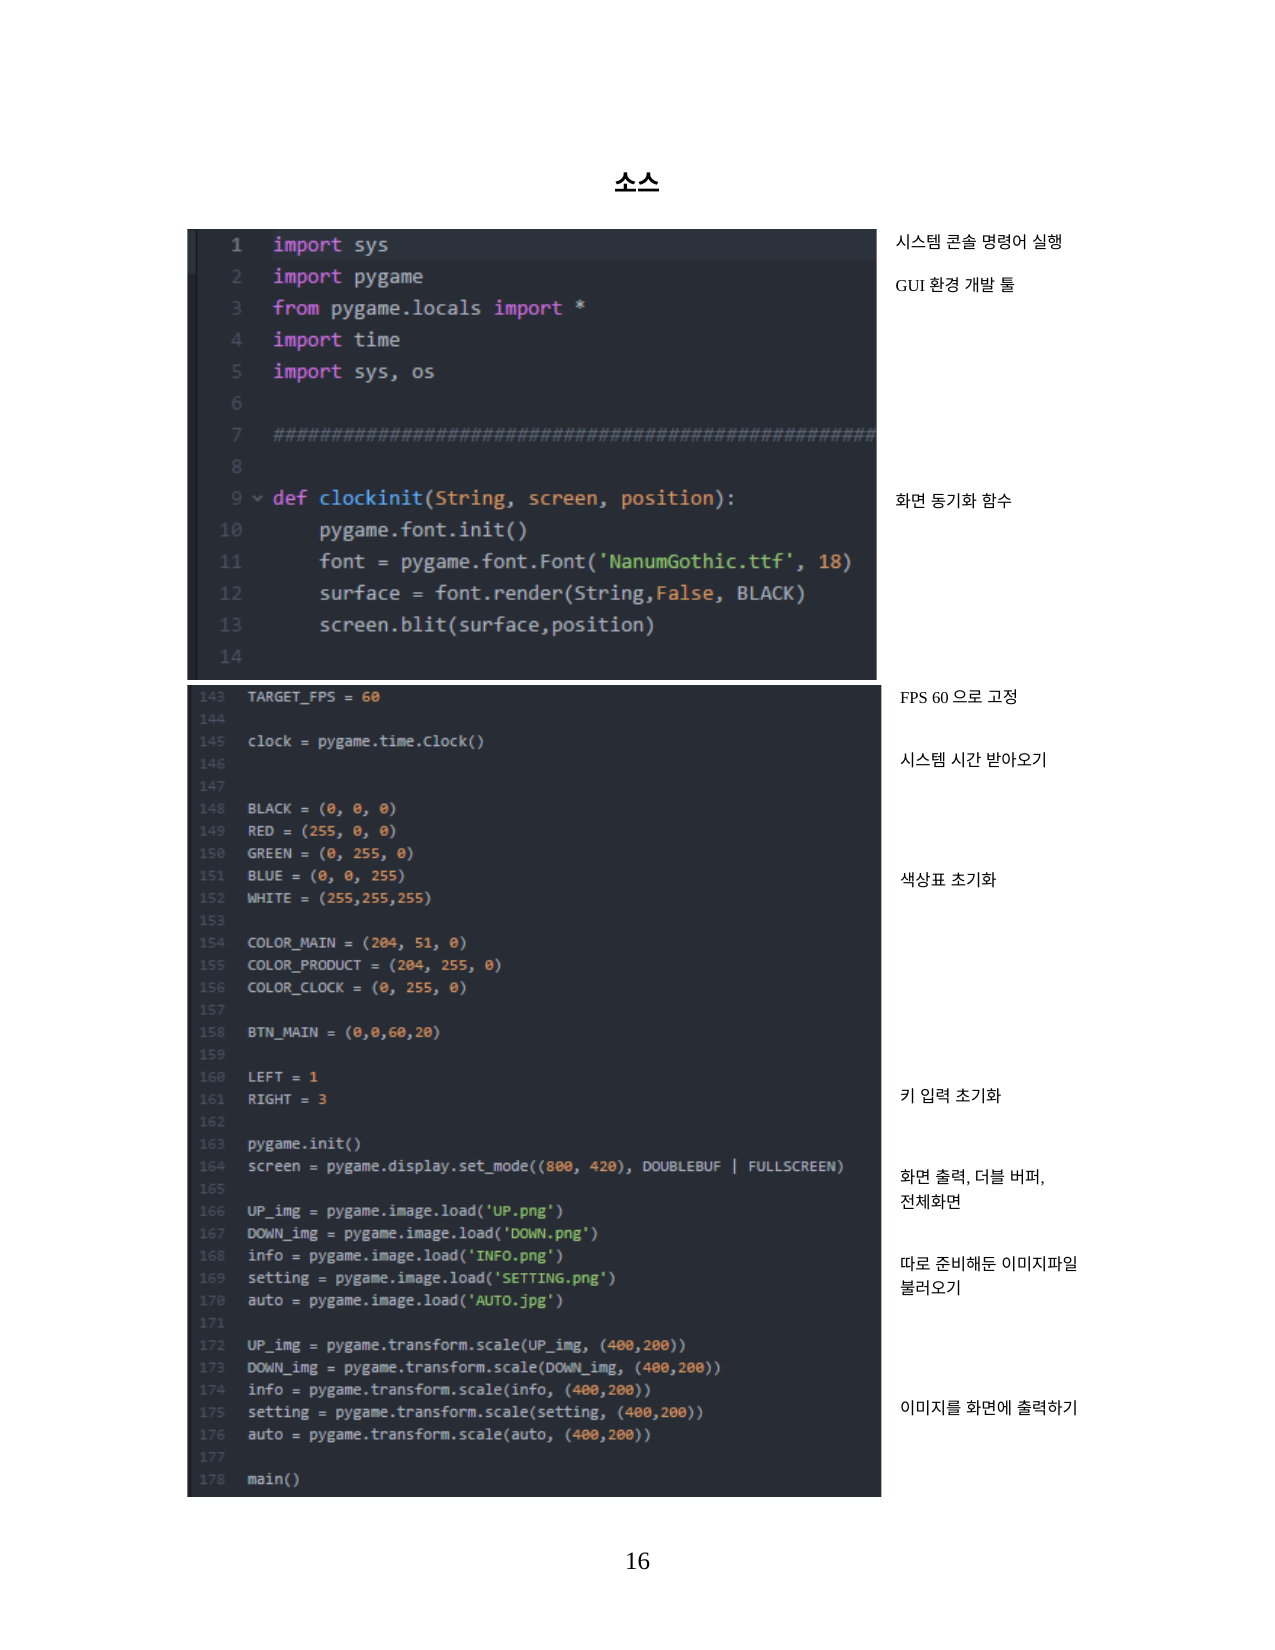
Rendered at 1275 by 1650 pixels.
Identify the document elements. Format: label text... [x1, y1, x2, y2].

text 키 입력 초기화 [882, 1083, 1088, 1107]
text 이미지를 화면에 출력하기 [882, 1395, 1088, 1419]
subtitle 소스 [187, 150, 1088, 200]
text FPS 60으로 고정 [187, 684, 1088, 709]
text 화면 동기화 함수 [877, 488, 1088, 512]
picture [187, 229, 877, 680]
text 따로 준비해둔 이미지파일 불러오기 [882, 1251, 1088, 1299]
text 화면 출력, 더블 버퍼, 전체화면 [882, 1164, 1088, 1213]
text GUI 환경 개발 툴 [877, 272, 1088, 296]
picture [187, 685, 882, 1497]
text 시스템 시간 받아오기 [882, 747, 1088, 771]
text 색상표 초기화 [882, 867, 1088, 891]
text 시스템 콘솔 명령어 실행 [877, 229, 1088, 253]
